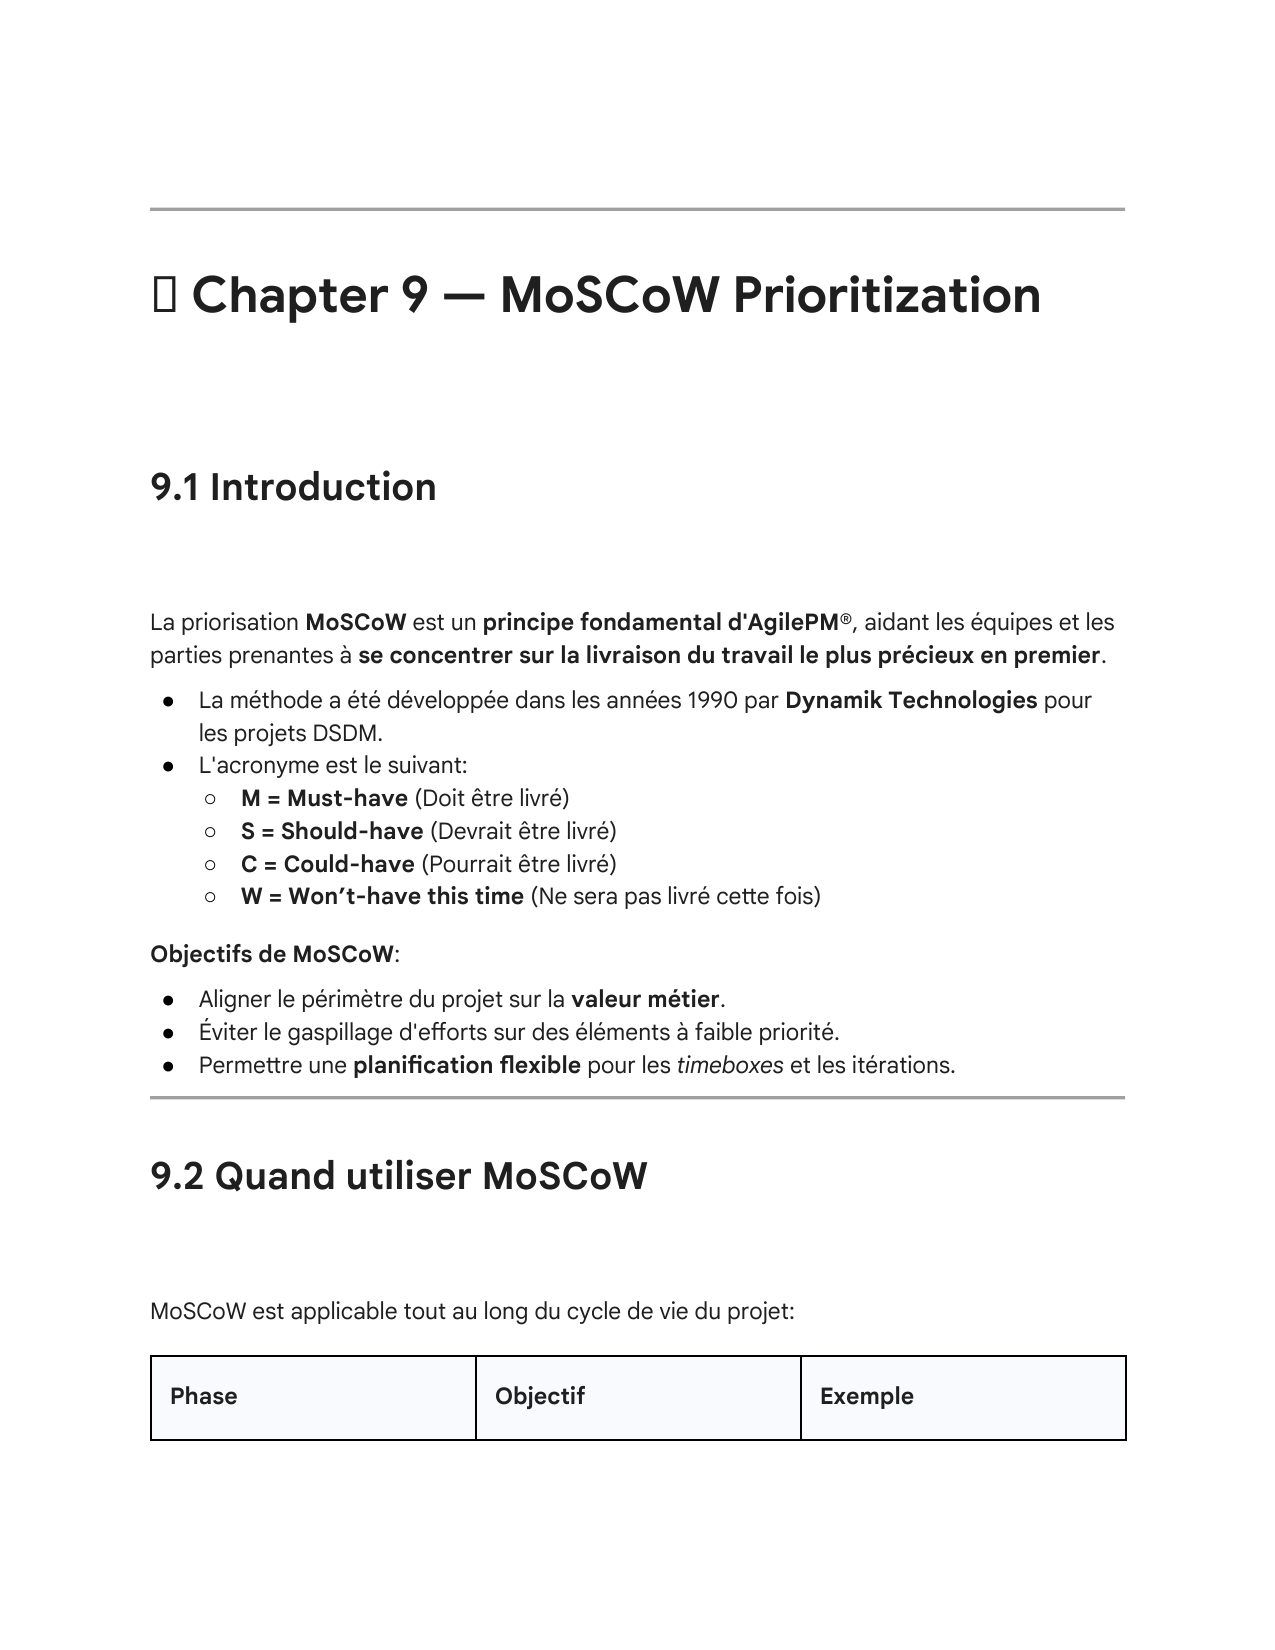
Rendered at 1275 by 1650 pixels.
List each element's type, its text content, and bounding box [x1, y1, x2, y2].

subtitle 🎯 Chapter 9 — MoSCoW Prioritization [150, 264, 1125, 327]
list W = Won’t-have this time (Ne sera pas livré cette fois) [203, 883, 1125, 911]
list S = Should-have (Devrait être livré) [203, 817, 1125, 846]
subtitle 9.2 Quand utiliser MoSCoW [150, 1153, 1125, 1200]
list M = Must-have (Doit être livré) [203, 784, 1125, 813]
text La priorisation MoSCoW est un principe fondamental d'AgilePM®, aidant les équipes et les parties prenantes à se concentrer sur la livraison du travail le plus précieux en premier. [150, 608, 1125, 670]
table_header Phase [152, 1357, 475, 1439]
subtitle 9.1 Introduction [150, 464, 1125, 511]
table_header Exemple [802, 1357, 1125, 1439]
list Aligner le périmètre du projet sur la valeur métier. [161, 986, 1125, 1014]
list L'acronyme est le suivant: [161, 752, 1125, 781]
text Objectifs de MoSCoW: [150, 940, 1125, 969]
list Éviter le gaspillage d'efforts sur des éléments à faible priorité. [161, 1018, 1125, 1047]
table_header Objectif [477, 1357, 800, 1439]
list C = Could-have (Pourrait être livré) [203, 850, 1125, 879]
list La méthode a été développée dans les années 1990 par Dynamik Technologies pour les projets DSDM. [161, 686, 1125, 748]
text MoSCoW est applicable tout au long du cycle de vie du projet: [150, 1298, 1125, 1326]
list Permettre une planification flexible pour les timeboxes et les itérations. [161, 1051, 1125, 1080]
